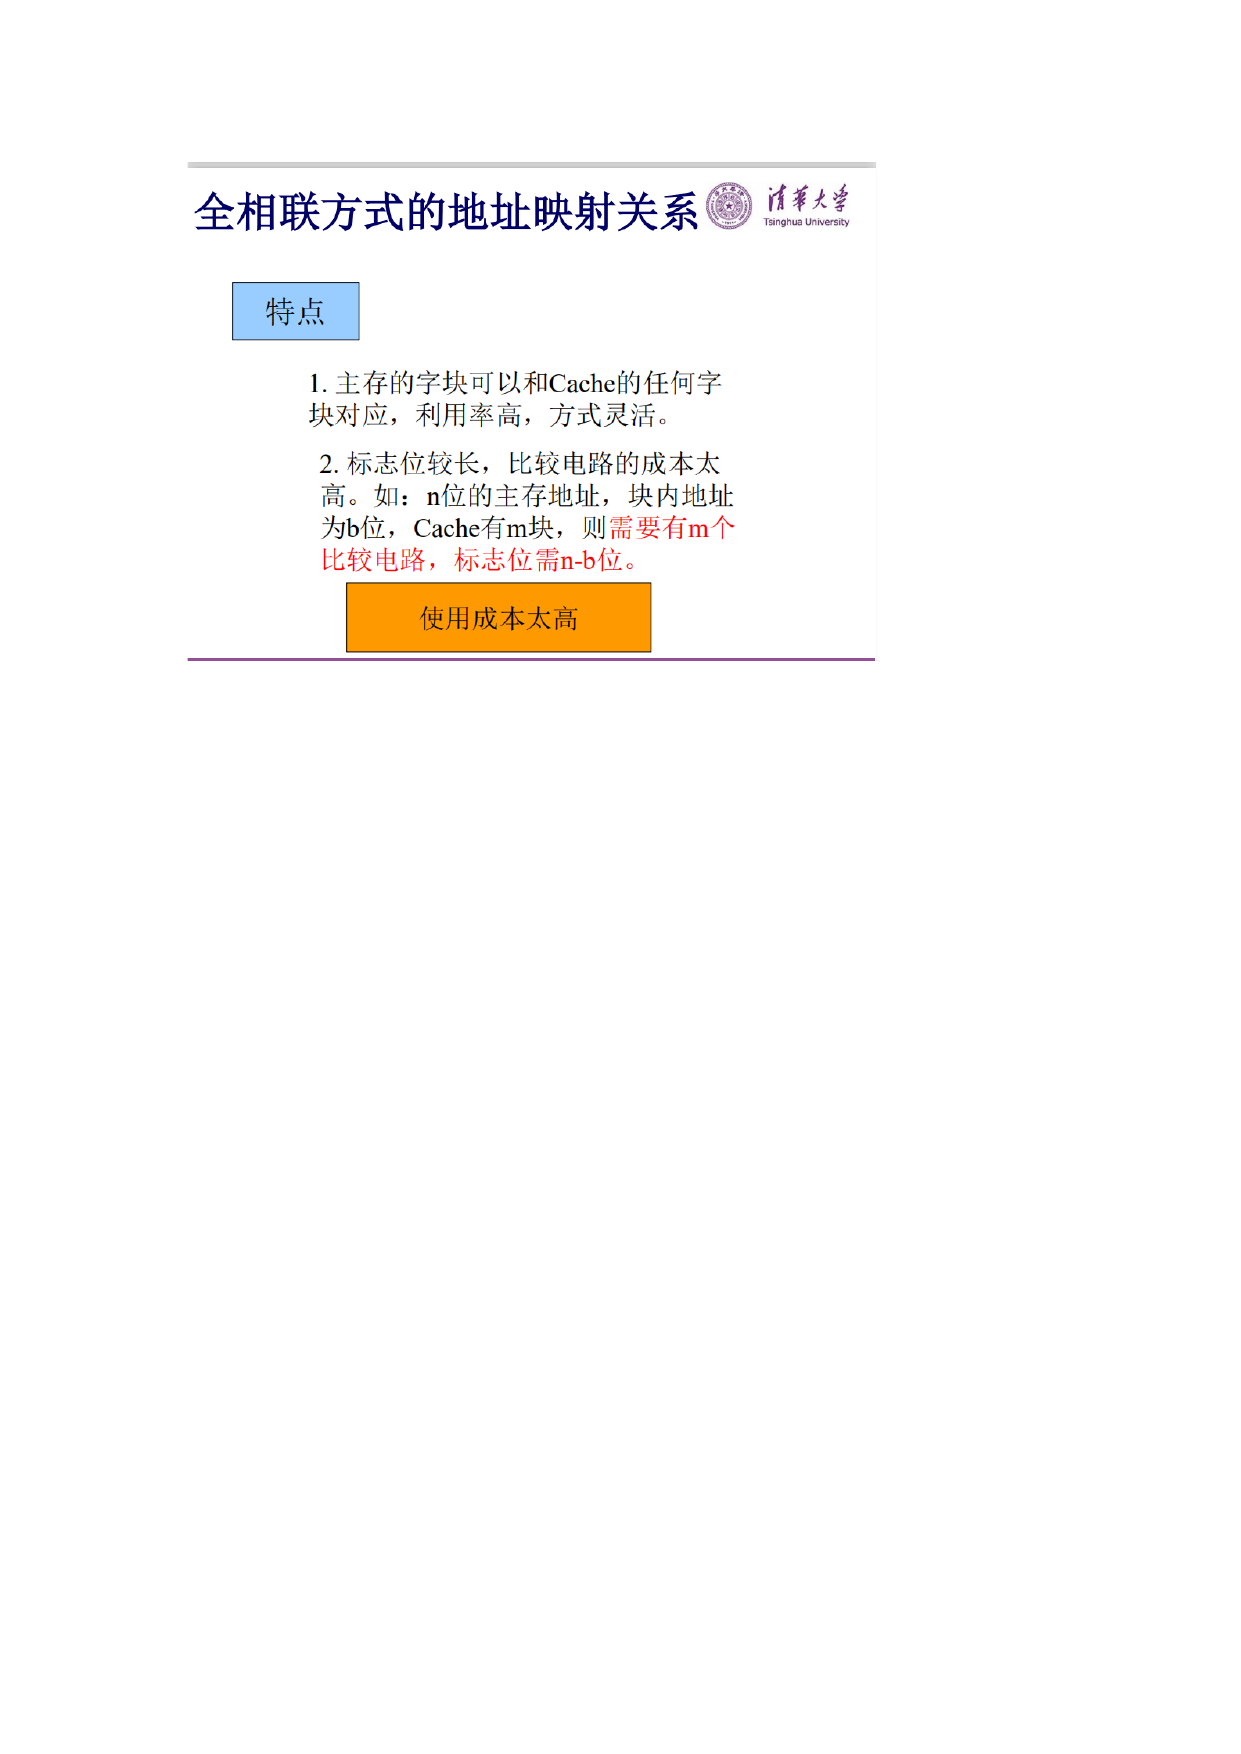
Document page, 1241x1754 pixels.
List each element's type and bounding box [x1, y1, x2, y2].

picture [187, 162, 877, 661]
